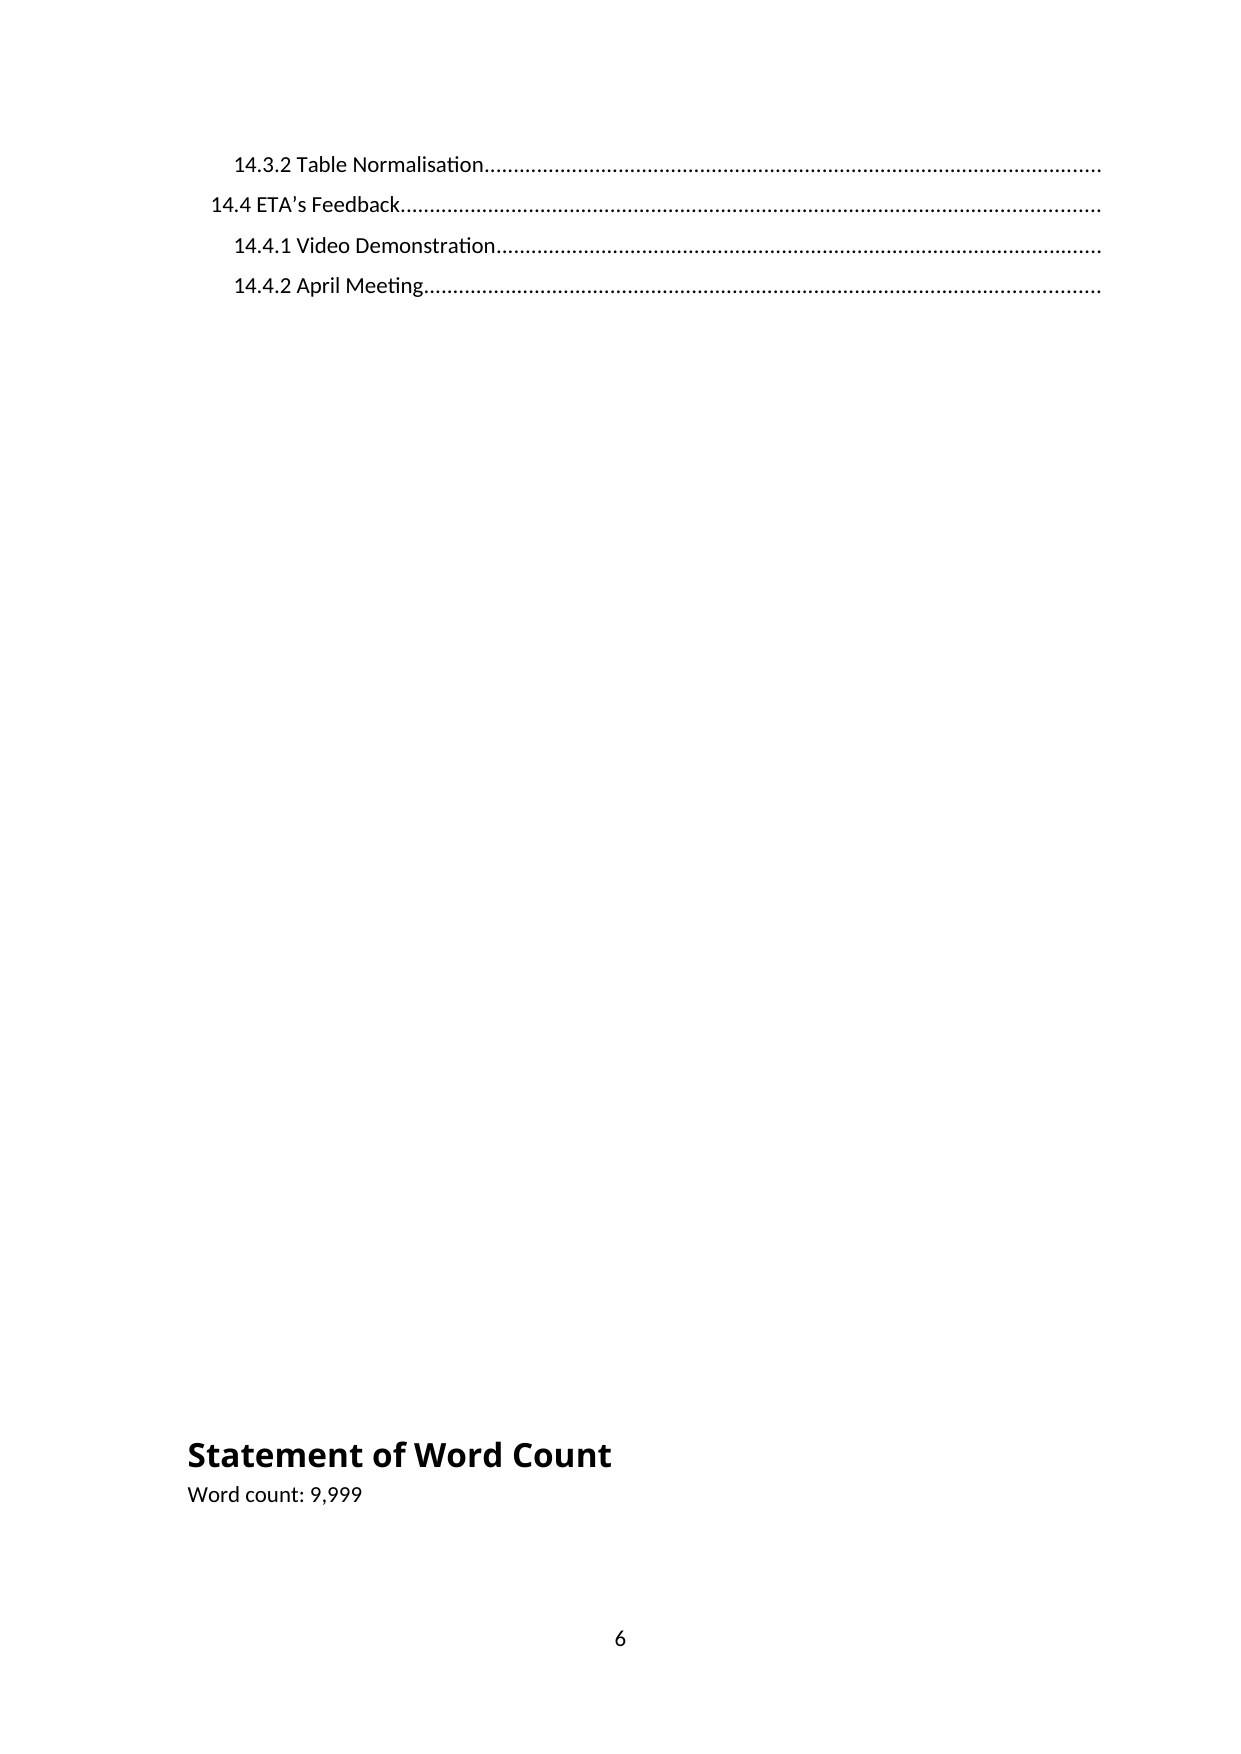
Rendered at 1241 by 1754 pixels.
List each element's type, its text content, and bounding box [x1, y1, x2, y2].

text Word count: 9,999 [187, 1480, 1053, 1508]
subtitle Statement of Word Count [187, 1432, 1053, 1477]
